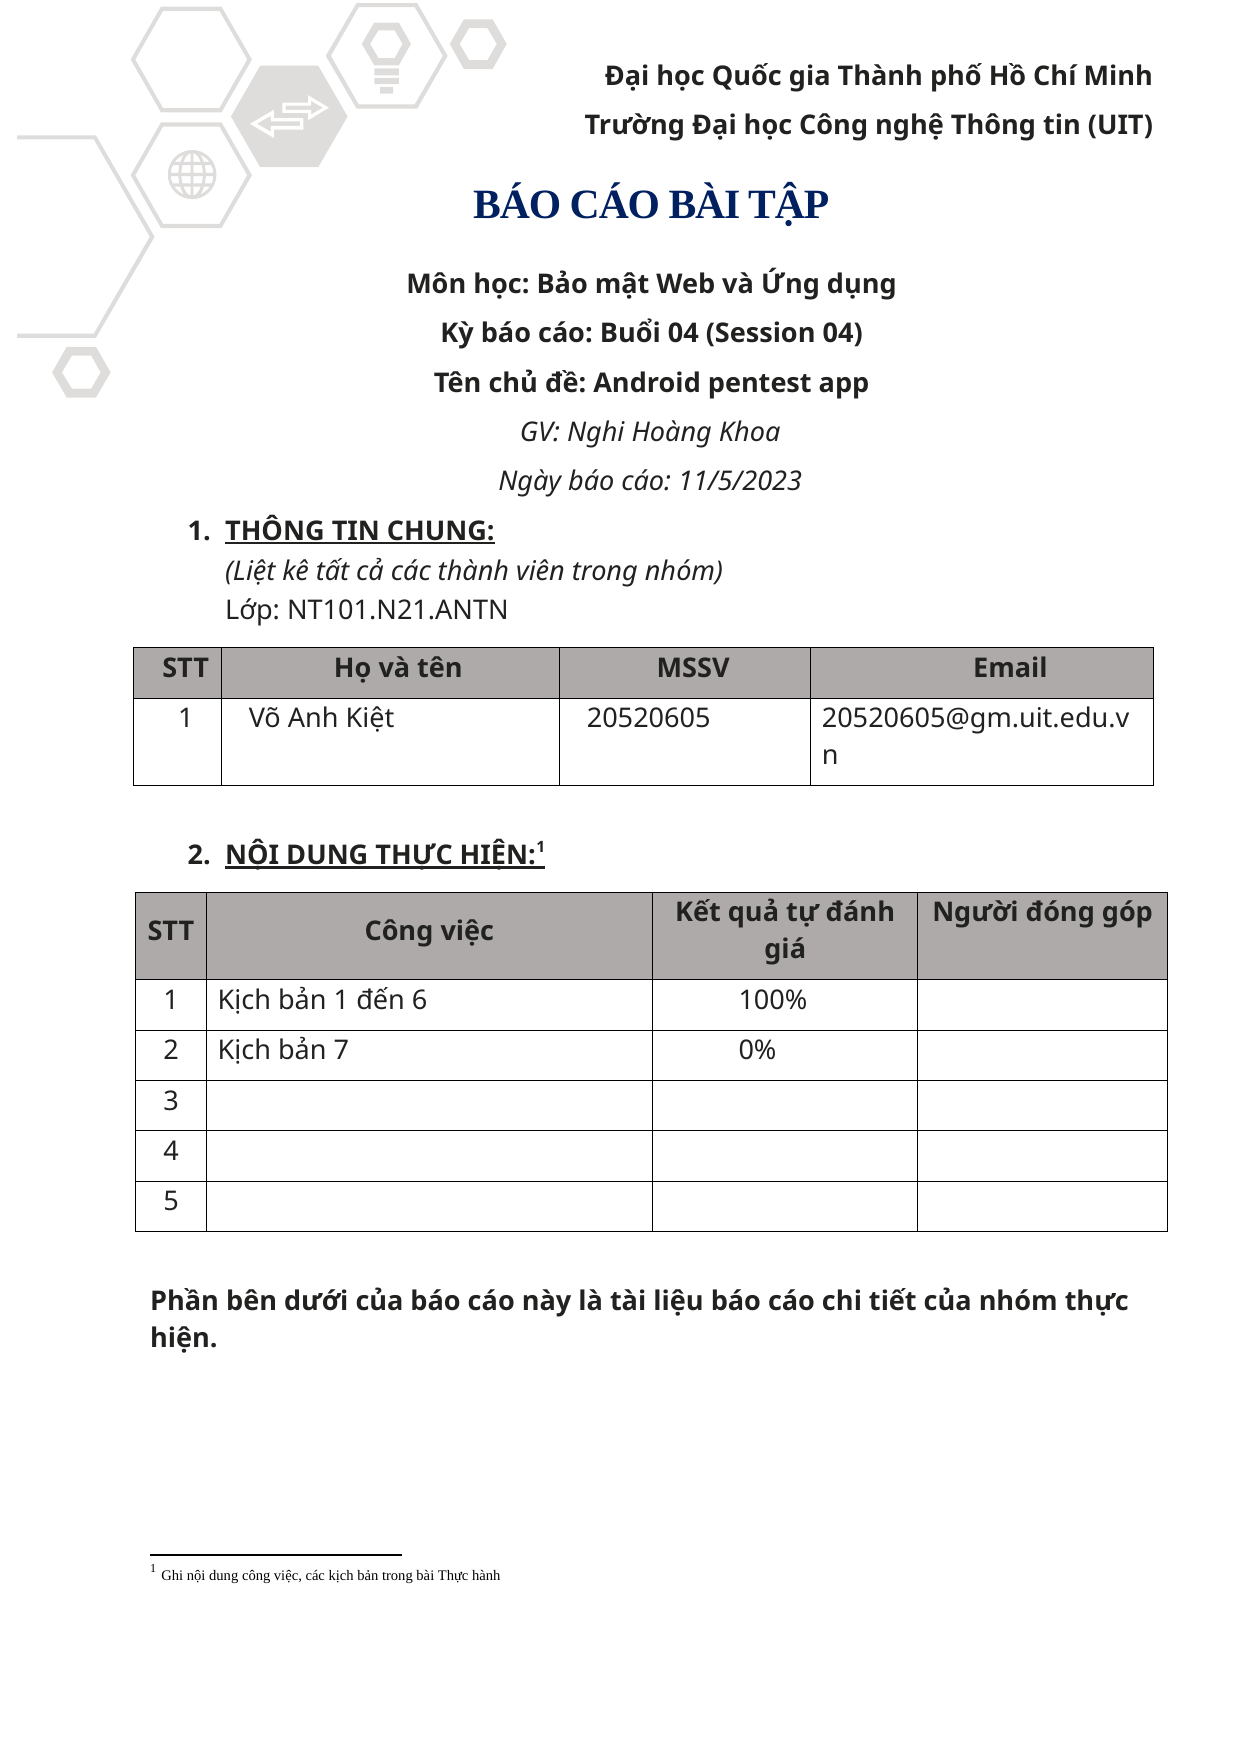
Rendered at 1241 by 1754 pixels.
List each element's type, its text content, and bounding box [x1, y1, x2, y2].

text Phần bên dưới của báo cáo này là tài liệu báo cáo chi tiết của nhóm thực hiện. [150, 1282, 1153, 1355]
table_cell 1 [136, 980, 206, 1029]
list Lớp: NT101.N21.ANTN [225, 591, 1153, 628]
table_cell [207, 1182, 652, 1231]
table_cell [918, 1081, 1167, 1130]
list (Liệt kê tất cả các thành viên trong nhóm) [225, 551, 1153, 588]
table_header STT [134, 648, 221, 698]
list THÔNG TIN CHUNG: [187, 511, 1153, 548]
table_cell 3 [136, 1081, 206, 1130]
text Tên chủ đề: Android pentest app [150, 363, 1153, 400]
table_cell Kịch bản 7 [207, 1031, 652, 1080]
table_cell 4 [136, 1131, 206, 1181]
table_header Công việc [207, 893, 652, 979]
text Môn học: Bảo mật Web và Ứng dụng [150, 264, 1153, 301]
table_cell 20520605@gm.uit.edu.vn [811, 699, 1153, 785]
table_header Người đóng góp [918, 893, 1167, 979]
table_cell 1 [134, 699, 221, 785]
table_cell [918, 1031, 1167, 1080]
table_cell [918, 1182, 1167, 1231]
table_cell 5 [136, 1182, 206, 1231]
table_header STT [136, 893, 206, 979]
table_header Kết quả tự đánh giá [653, 893, 917, 979]
table_cell [207, 1081, 652, 1130]
table_cell [653, 1182, 917, 1231]
table_cell [207, 1131, 652, 1181]
table_cell Kịch bản 1 đến 6 [207, 980, 652, 1029]
table_cell 2 [136, 1031, 206, 1080]
table_cell 0% [653, 1031, 917, 1080]
table_cell 20520605 [560, 699, 810, 785]
list NỘI DUNG THỰC HIỆN: [187, 835, 1153, 872]
table_cell Võ Anh Kiệt [222, 699, 559, 785]
text Ngày báo cáo: 11/5/2023 [150, 462, 1153, 499]
table_header Email [811, 648, 1153, 698]
text GV: Nghi Hoàng Khoa [150, 412, 1153, 449]
table_cell [918, 1131, 1167, 1181]
table_cell 100% [653, 980, 917, 1029]
title BÁO CÁO BÀI TẬP [150, 180, 1153, 228]
text Kỳ báo cáo: Buổi 04 (Session 04) [150, 314, 1153, 351]
table_header Họ và tên [222, 648, 559, 698]
table_cell [918, 980, 1167, 1029]
table_header MSSV [560, 648, 810, 698]
table_cell [653, 1081, 917, 1130]
table_cell [653, 1131, 917, 1181]
